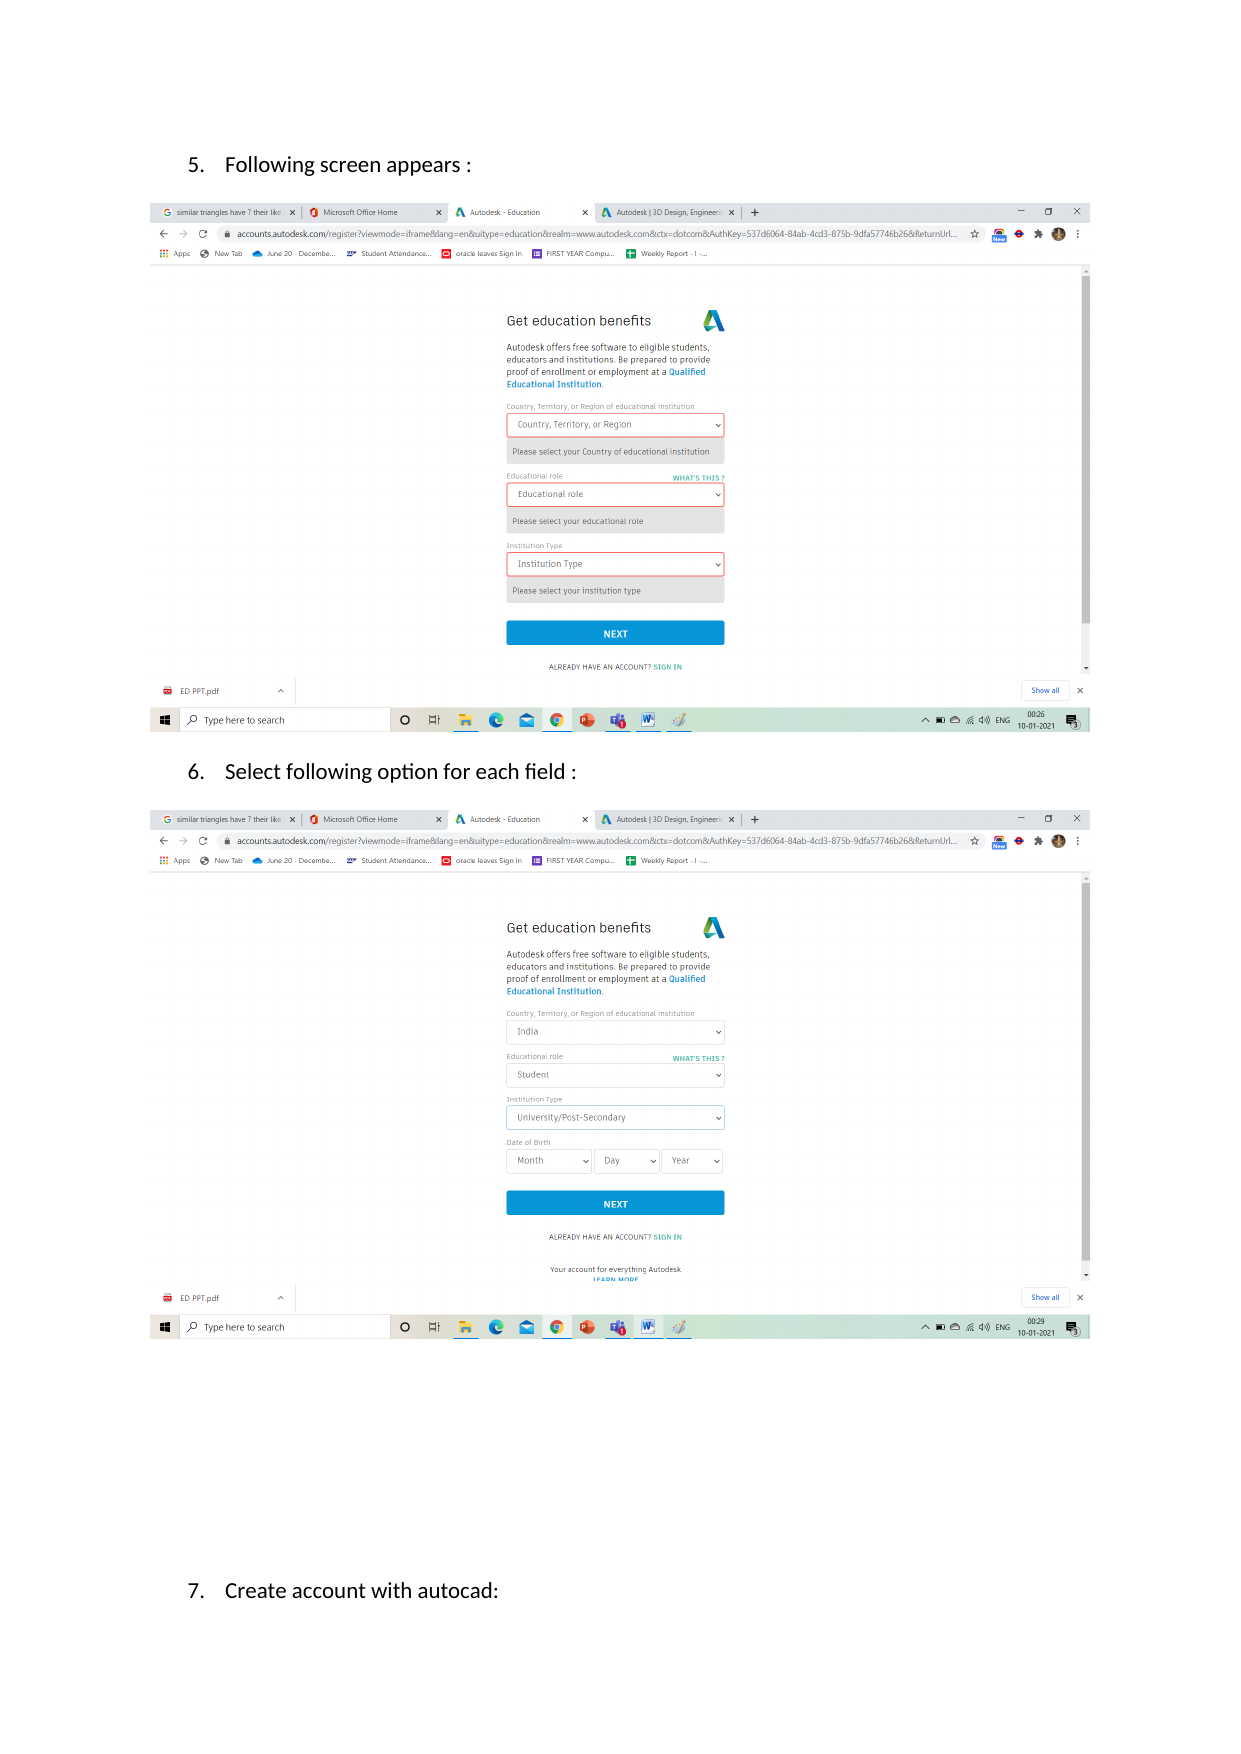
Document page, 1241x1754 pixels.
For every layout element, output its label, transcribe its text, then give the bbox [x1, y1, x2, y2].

list Create account with autocad: [187, 1576, 1090, 1604]
list Select following option for each field : [187, 757, 1090, 785]
picture [150, 810, 1091, 1339]
picture [150, 203, 1091, 732]
list Following screen appears : [187, 150, 1090, 178]
